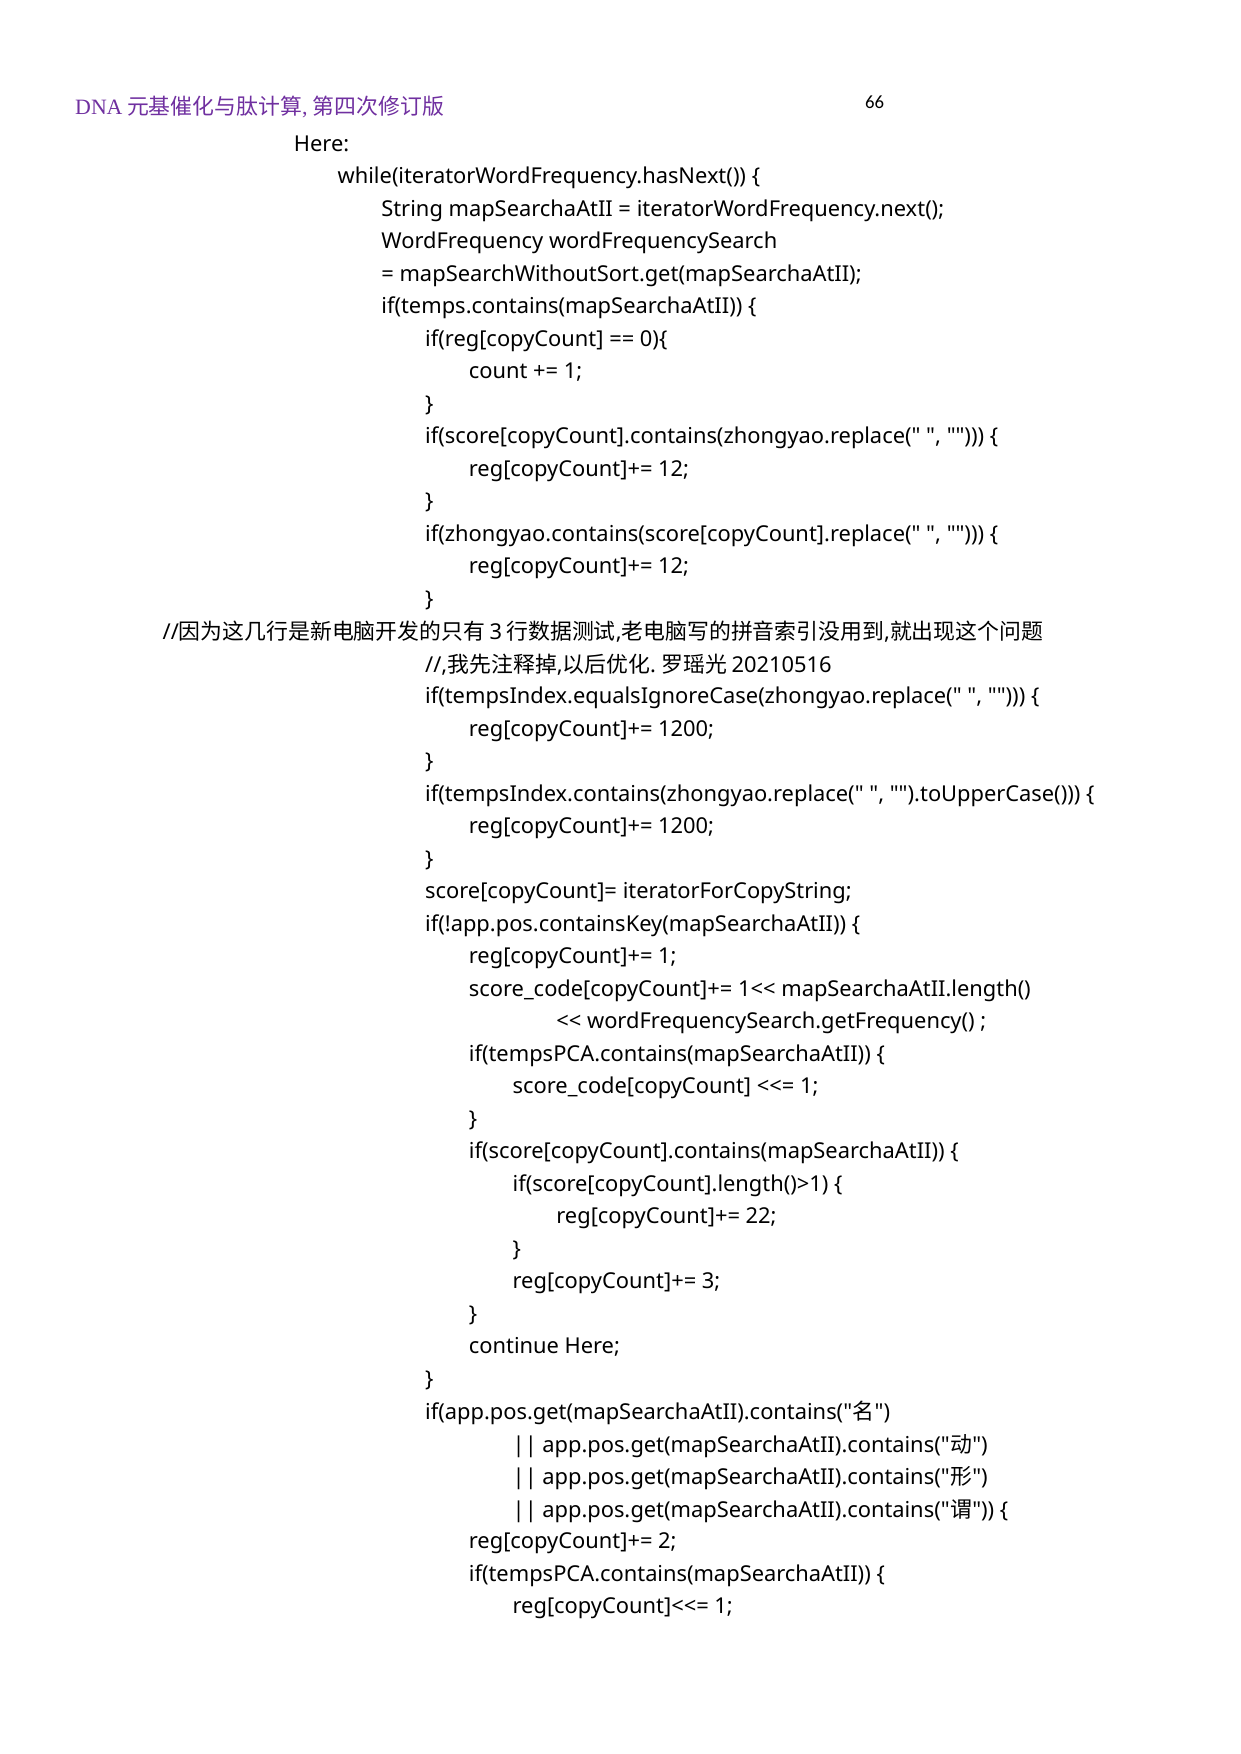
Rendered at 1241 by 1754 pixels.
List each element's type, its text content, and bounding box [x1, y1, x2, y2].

text if(tempsPCA.contains(mapSearchaAtII)) { [119, 1556, 1165, 1589]
text = mapSearchWithoutSort.get(mapSearchaAtII); [119, 256, 1165, 289]
text reg[copyCount]<<= 1; [119, 1589, 1165, 1621]
text reg[copyCount]+= 3; [119, 1264, 1165, 1296]
text score_code[copyCount] <<= 1; [119, 1069, 1165, 1101]
text reg[copyCount]+= 12; [119, 451, 1165, 484]
text reg[copyCount]+= 2; [119, 1524, 1165, 1556]
text if(!app.pos.containsKey(mapSearchaAtII)) { [119, 906, 1165, 939]
text reg[copyCount]+= 12; [119, 549, 1165, 581]
text if(tempsIndex.equalsIgnoreCase(zhongyao.replace(" ", ""))) { [119, 679, 1165, 711]
text String mapSearchaAtII = iteratorWordFrequency.next(); [119, 191, 1165, 224]
text reg[copyCount]+= 22; [119, 1199, 1165, 1231]
text } [119, 841, 1165, 874]
text score[copyCount]= iteratorForCopyString; [119, 874, 1165, 906]
text Here: [119, 126, 1165, 159]
text //,我先注释掉,以后优化. 罗瑶光20210516 [119, 646, 1165, 679]
text } [119, 484, 1165, 516]
text if(tempsIndex.contains(zhongyao.replace(" ", "").toUpperCase())) { [119, 776, 1165, 809]
text //因为这几行是新电脑开发的只有3行数据测试,老电脑写的拼音索引没用到,就出现这个问题 [119, 614, 1165, 646]
text || app.pos.get(mapSearchaAtII).contains("形") [119, 1459, 1165, 1491]
text if(app.pos.get(mapSearchaAtII).contains("名") [119, 1394, 1165, 1426]
text count += 1; [119, 354, 1165, 386]
text WordFrequency wordFrequencySearch [119, 224, 1165, 256]
text reg[copyCount]+= 1200; [119, 711, 1165, 744]
text if(score[copyCount].length()>1) { [119, 1166, 1165, 1199]
text if(score[copyCount].contains(zhongyao.replace(" ", ""))) { [119, 419, 1165, 451]
text if(zhongyao.contains(score[copyCount].replace(" ", ""))) { [119, 516, 1165, 549]
text if(reg[copyCount] == 0){ [119, 321, 1165, 354]
text if(score[copyCount].contains(mapSearchaAtII)) { [119, 1134, 1165, 1166]
text } [119, 581, 1165, 614]
text } [119, 1296, 1165, 1329]
text || app.pos.get(mapSearchaAtII).contains("动") [119, 1426, 1165, 1459]
text << wordFrequencySearch.getFrequency() ; [119, 1004, 1165, 1036]
text while(iteratorWordFrequency.hasNext()) { [119, 159, 1165, 191]
text } [119, 1231, 1165, 1264]
text score_code[copyCount]+= 1<< mapSearchaAtII.length() [119, 971, 1165, 1004]
text continue Here; [119, 1329, 1165, 1361]
text if(temps.contains(mapSearchaAtII)) { [119, 289, 1165, 321]
text } [119, 1101, 1165, 1134]
text if(tempsPCA.contains(mapSearchaAtII)) { [119, 1036, 1165, 1069]
text } [119, 1361, 1165, 1394]
text reg[copyCount]+= 1; [119, 939, 1165, 971]
text } [119, 386, 1165, 419]
text } [119, 744, 1165, 776]
text reg[copyCount]+= 1200; [119, 809, 1165, 841]
text || app.pos.get(mapSearchaAtII).contains("谓")) { [119, 1491, 1165, 1524]
